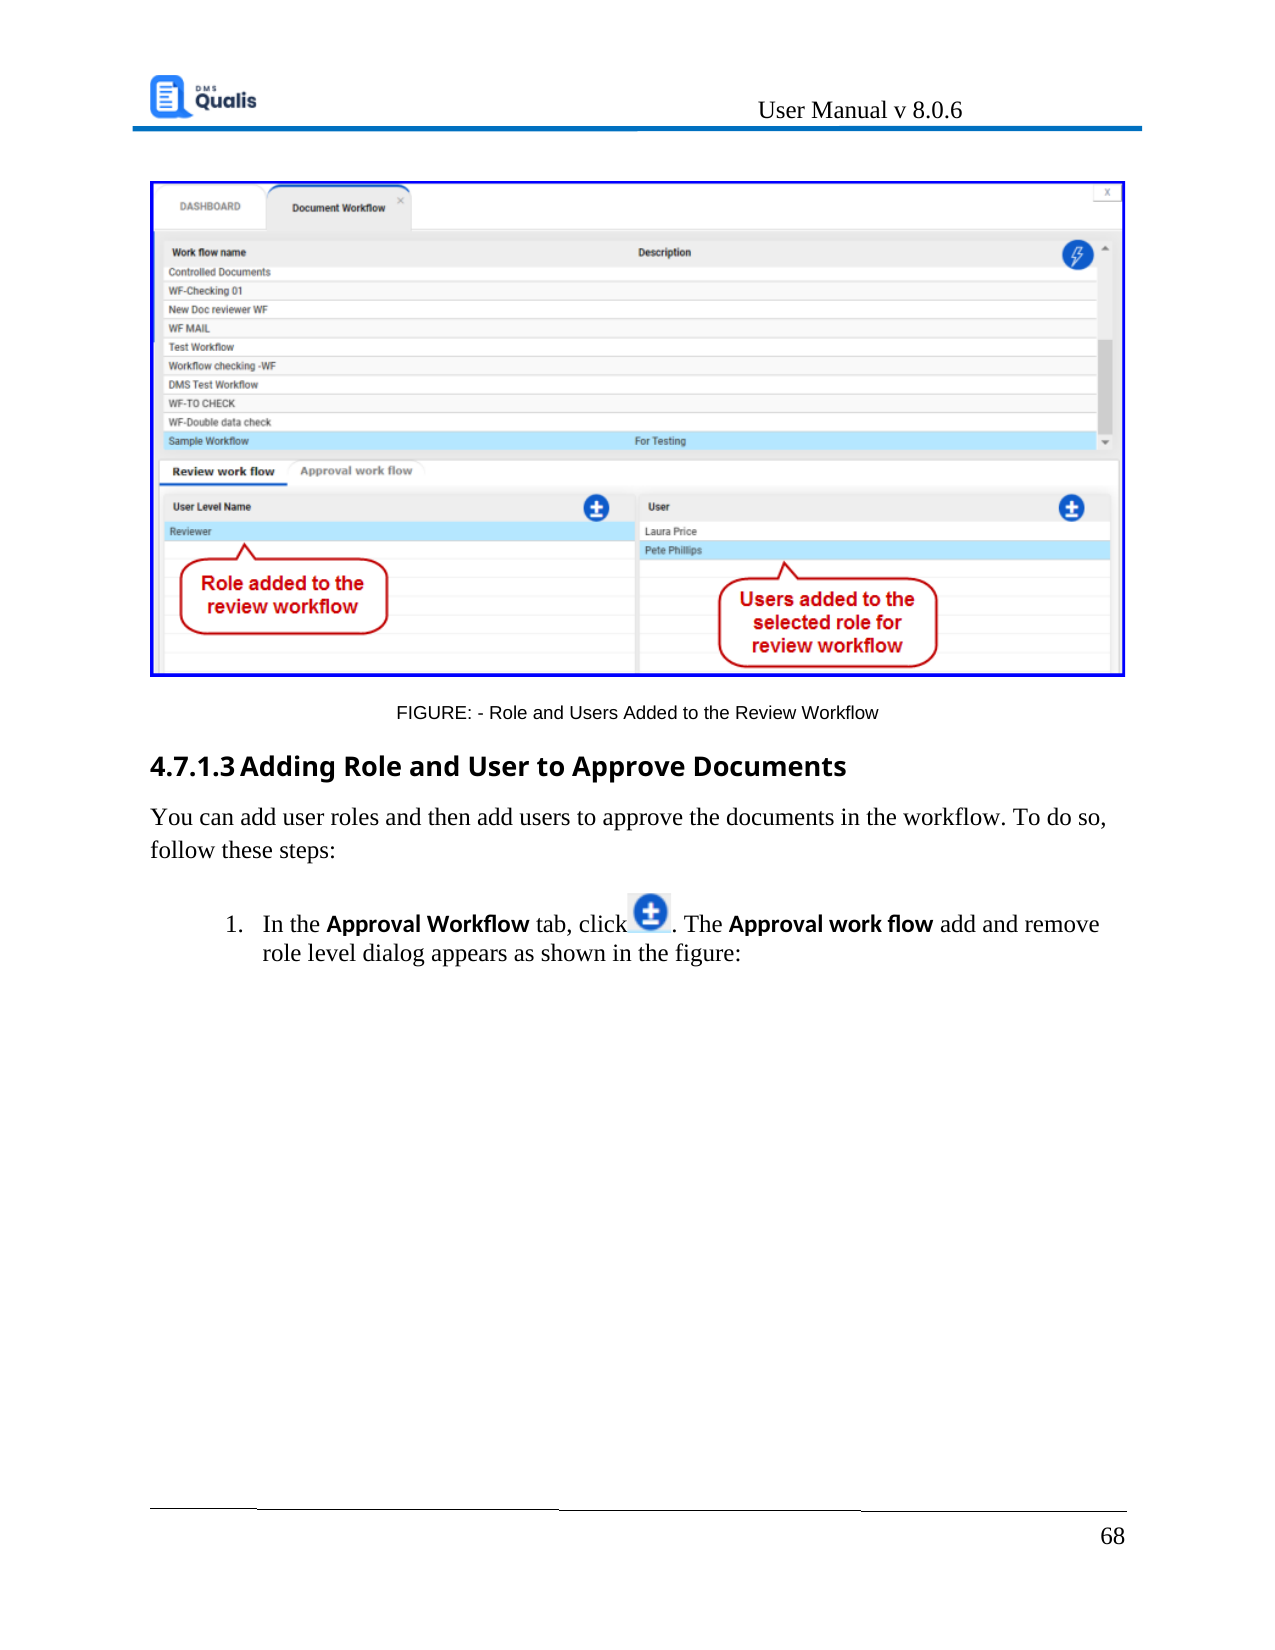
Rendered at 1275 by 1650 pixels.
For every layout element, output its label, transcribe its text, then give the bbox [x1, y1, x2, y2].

picture [150, 75, 257, 119]
text You can add user roles and then add users to approve the documents in the workflow. To do so, follow these steps: [150, 802, 1125, 864]
subtitle Adding Role and User to Approve Documents [150, 747, 1125, 784]
text FIGURE: - Role and Users Added to the Review Workflow [150, 701, 1125, 723]
picture [150, 181, 1125, 677]
list In the Approval Workflow tab, click. The Approval work flow add and remove role level dialog appears as shown in the figure: [225, 893, 1125, 967]
picture [627, 893, 672, 933]
